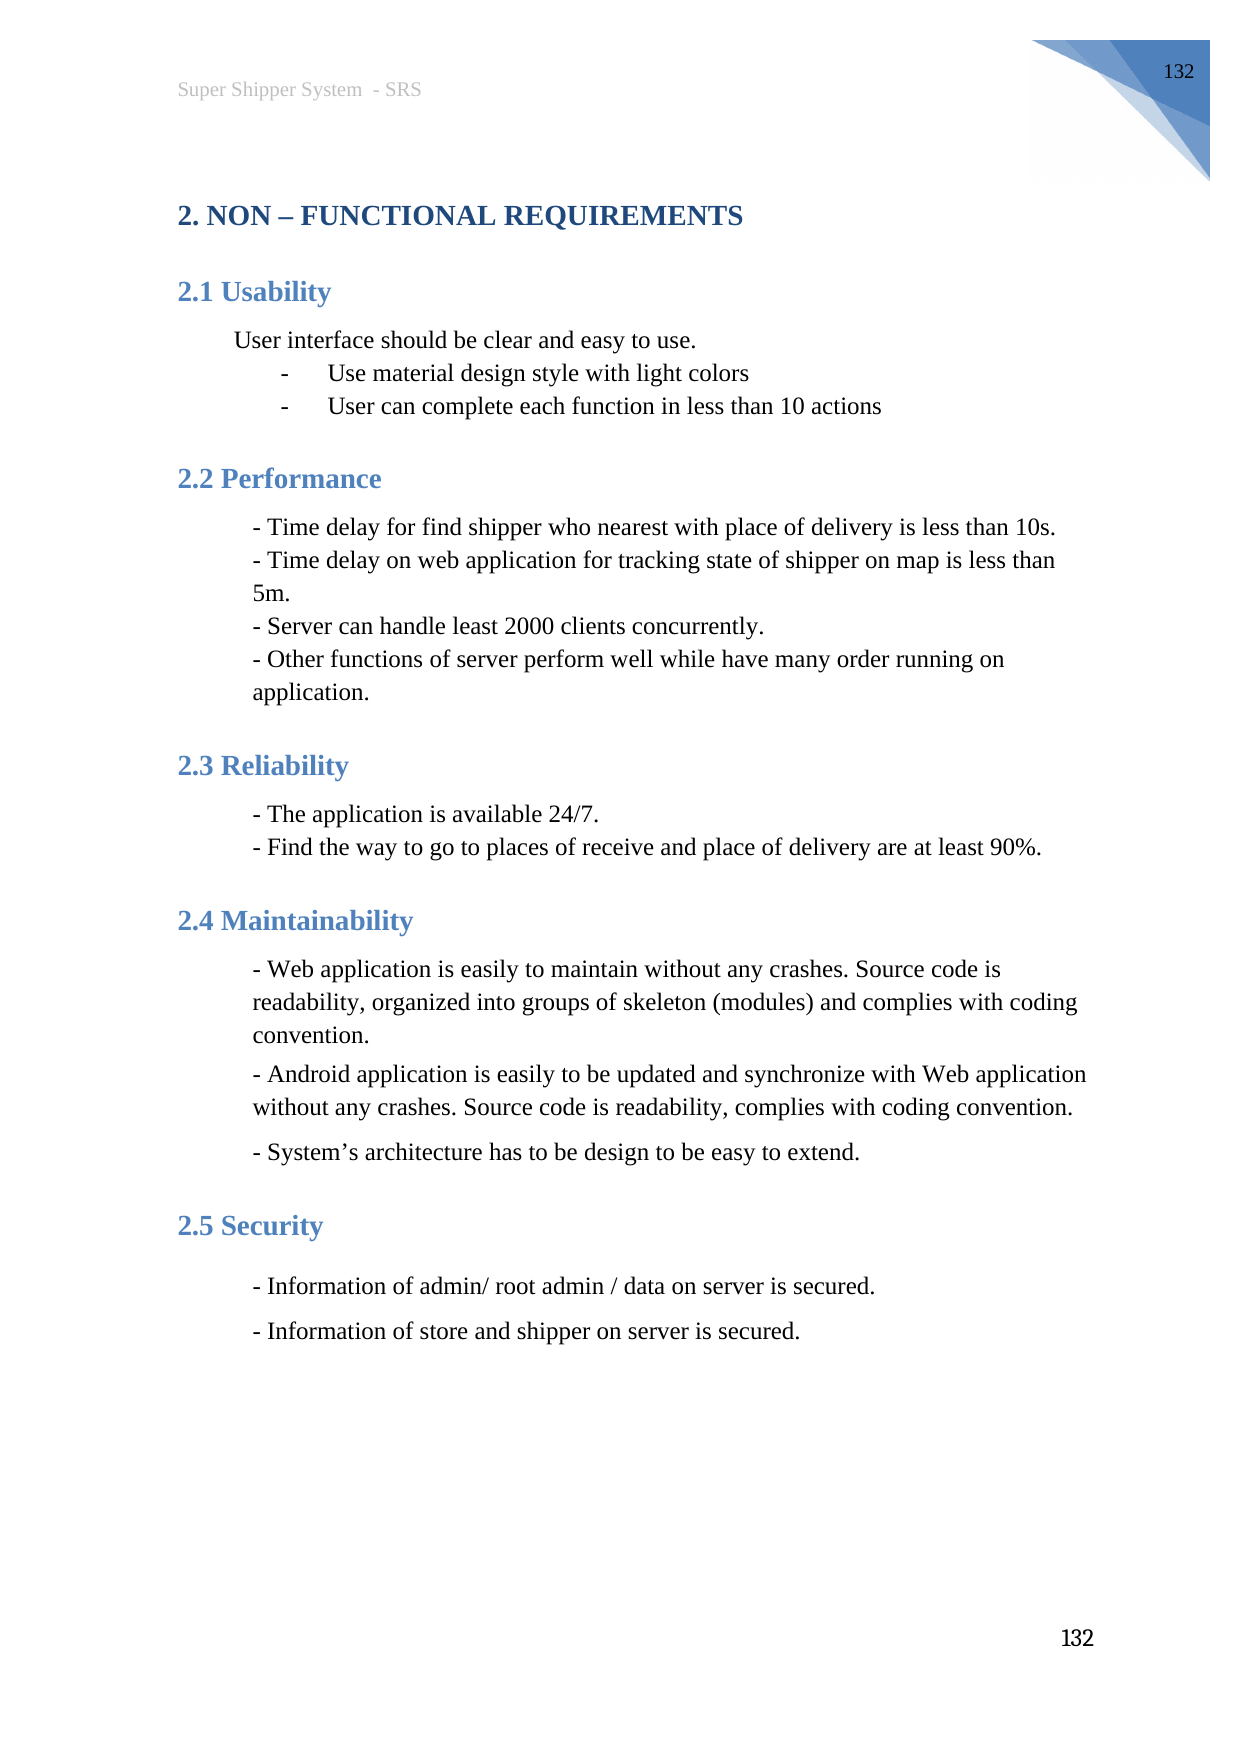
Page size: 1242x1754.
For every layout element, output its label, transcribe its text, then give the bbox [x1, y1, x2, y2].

list - Other functions of server perform well while have many order running on application. [252, 644, 1094, 706]
subtitle 2.4 Maintainability [177, 903, 1094, 936]
list - Web application is easily to maintain without any crashes. Source code is readability, organized into groups of skeleton (modules) and complies with coding convention. [252, 954, 1094, 1048]
list - Find the way to go to places of receive and place of delivery are at least 90%. [252, 832, 1094, 861]
subtitle 2.3 Reliability [177, 748, 1094, 782]
list - The application is available 24/7. [252, 799, 1094, 828]
list User can complete each function in less than 10 actions [280, 391, 1094, 419]
subtitle 2.1 Usability [177, 274, 1094, 307]
list - Time delay for find shipper who nearest with place of delivery is less than 10s. [252, 512, 1094, 541]
text User interface should be clear and easy to use. [177, 325, 1094, 353]
subtitle 2.5 Security [177, 1208, 1094, 1242]
text - System’s architecture has to be design to be easy to extend. [252, 1137, 1094, 1166]
subtitle 2. NON – FUNCTIONAL REQUIREMENTS [177, 198, 1094, 231]
text - Information of store and shipper on server is secured. [252, 1316, 1094, 1345]
list - Server can handle least 2000 clients concurrently. [252, 611, 1094, 640]
picture [1029, 40, 1210, 182]
list - Time delay on web application for tracking state of shipper on map is less than 5m. [252, 545, 1094, 607]
list Use material design style with light colors [280, 358, 1094, 387]
subtitle 2.2 Performance [177, 461, 1094, 495]
text - Information of admin/ root admin / data on server is secured. [252, 1271, 1094, 1299]
text - Android application is easily to be updated and synchronize with Web application without any crashes. Source code is readability, complies with coding convention. [252, 1059, 1094, 1121]
